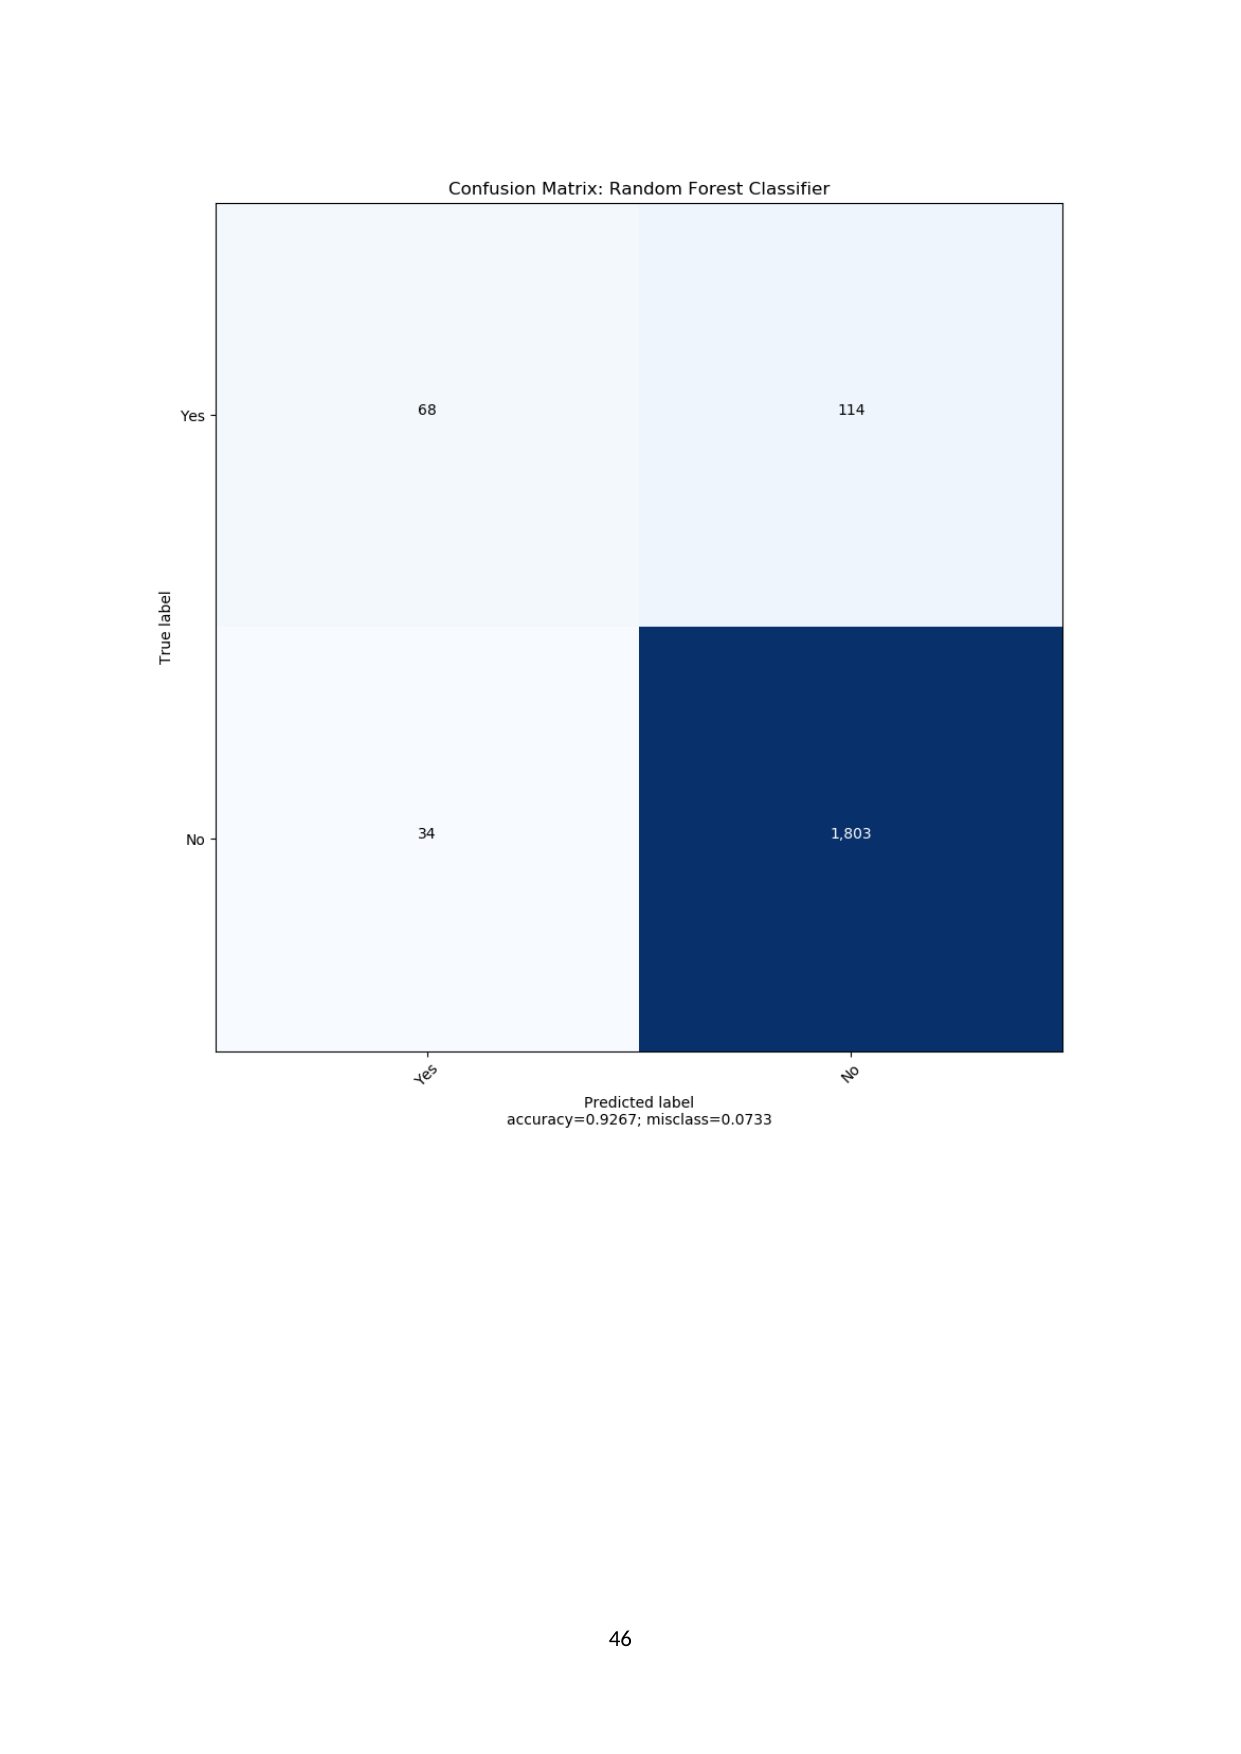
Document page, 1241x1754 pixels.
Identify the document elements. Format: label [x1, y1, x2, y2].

picture [150, 150, 1091, 1132]
